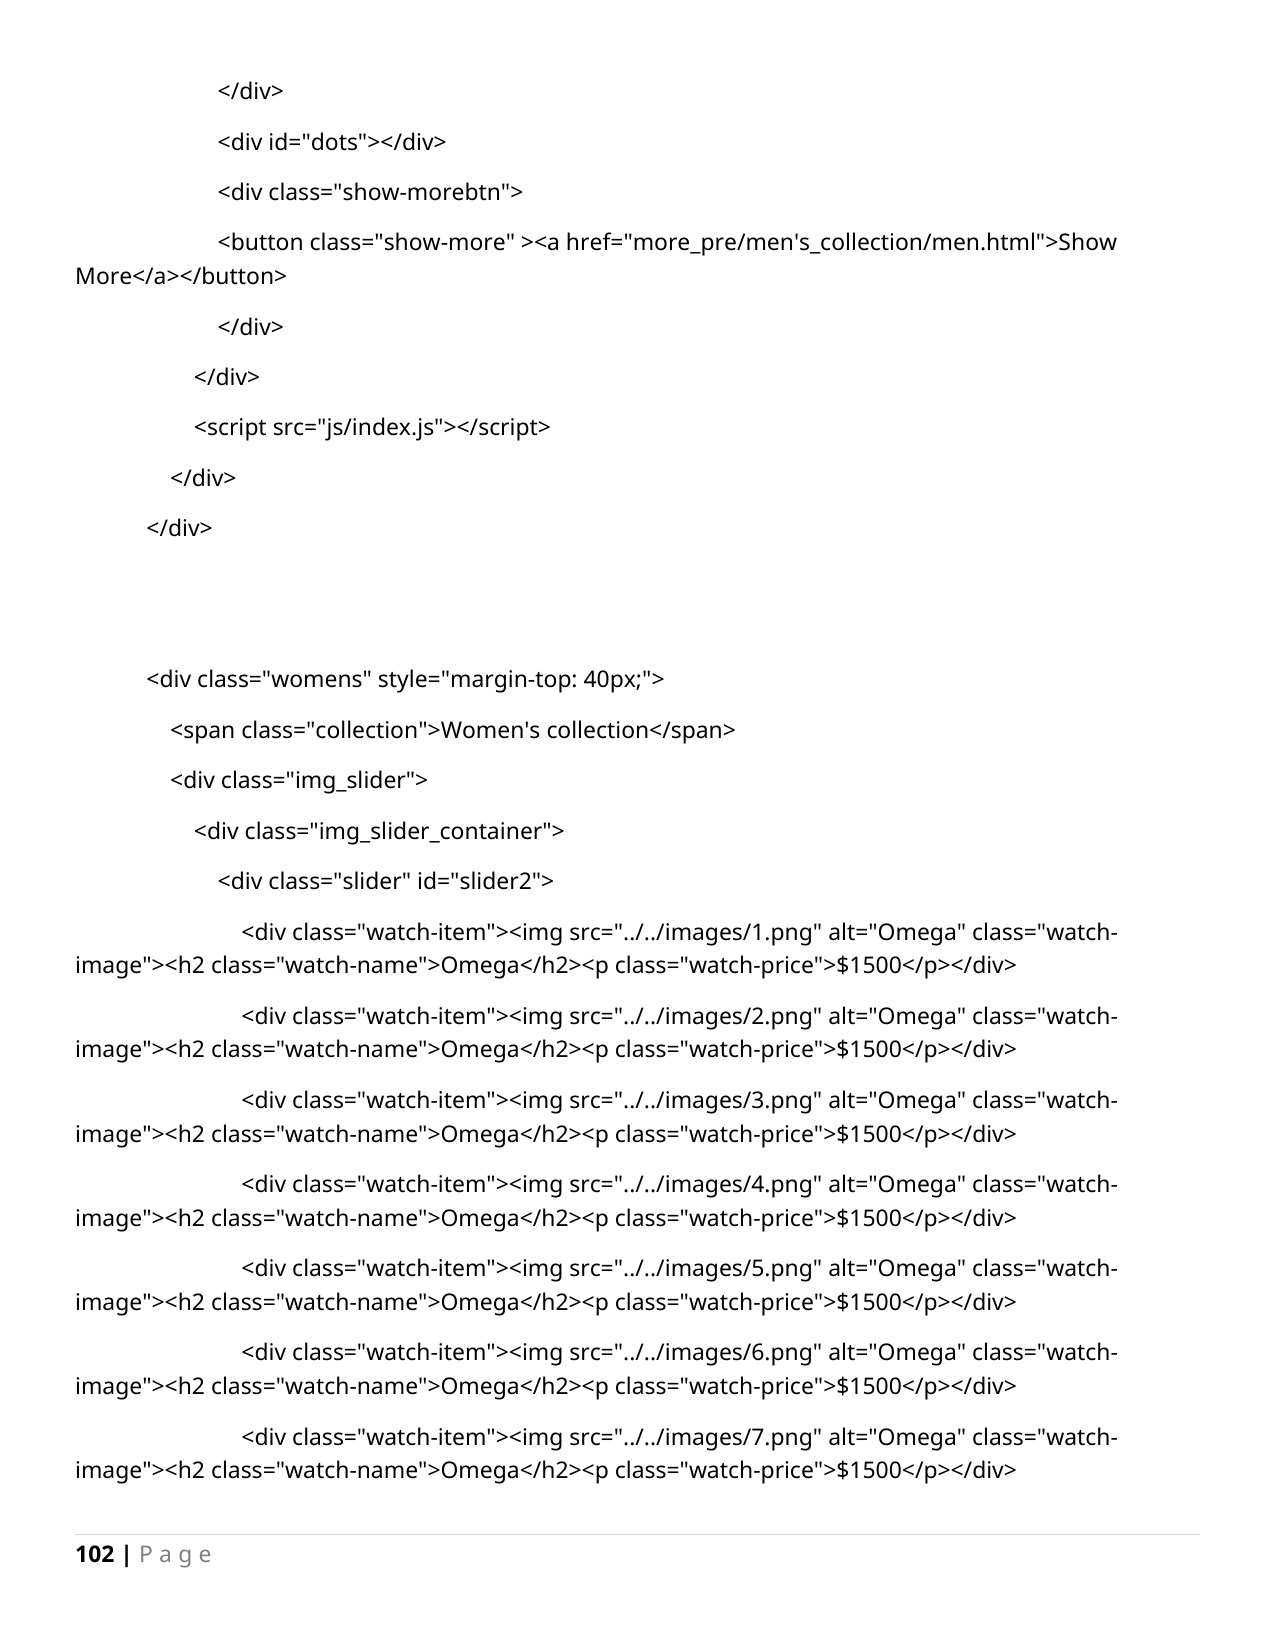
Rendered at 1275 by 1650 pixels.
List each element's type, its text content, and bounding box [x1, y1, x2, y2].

text <div class="watch-item"><img src="../../images/5.png" alt="Omega" class="watch-image"><h2 class="watch-name">Omega</h2><p class="watch-price">$1500</p></div> [75, 1252, 1200, 1317]
text </div> [75, 462, 1200, 493]
text <span class="collection">Women's collection</span> [75, 714, 1200, 745]
text <div class="watch-item"><img src="../../images/6.png" alt="Omega" class="watch-image"><h2 class="watch-name">Omega</h2><p class="watch-price">$1500</p></div> [75, 1336, 1200, 1401]
text <div class="img_slider"> [75, 764, 1200, 795]
text <div id="dots"></div> [75, 125, 1200, 157]
text </div> [75, 361, 1200, 392]
text <div class="watch-item"><img src="../../images/4.png" alt="Omega" class="watch-image"><h2 class="watch-name">Omega</h2><p class="watch-price">$1500</p></div> [75, 1168, 1200, 1233]
text <div class="watch-item"><img src="../../images/7.png" alt="Omega" class="watch-image"><h2 class="watch-name">Omega</h2><p class="watch-price">$1500</p></div> [75, 1420, 1200, 1485]
text <div class="slider" id="slider2"> [75, 865, 1200, 896]
text </div> [75, 512, 1200, 543]
text </div> [75, 75, 1200, 106]
text <div class="show-morebtn"> [75, 176, 1200, 207]
text <button class="show-more" ><a href="more_pre/men's_collection/men.html">Show More</a></button> [75, 226, 1200, 291]
text <div class="womens" style="margin-top: 40px;"> [75, 663, 1200, 694]
text <div class="watch-item"><img src="../../images/3.png" alt="Omega" class="watch-image"><h2 class="watch-name">Omega</h2><p class="watch-price">$1500</p></div> [75, 1084, 1200, 1149]
text </div> [75, 310, 1200, 342]
text <div class="watch-item"><img src="../../images/2.png" alt="Omega" class="watch-image"><h2 class="watch-name">Omega</h2><p class="watch-price">$1500</p></div> [75, 999, 1200, 1064]
text <div class="img_slider_container"> [75, 814, 1200, 846]
text <div class="watch-item"><img src="../../images/1.png" alt="Omega" class="watch-image"><h2 class="watch-name">Omega</h2><p class="watch-price">$1500</p></div> [75, 915, 1200, 980]
text <script src="js/index.js"></script> [75, 411, 1200, 442]
